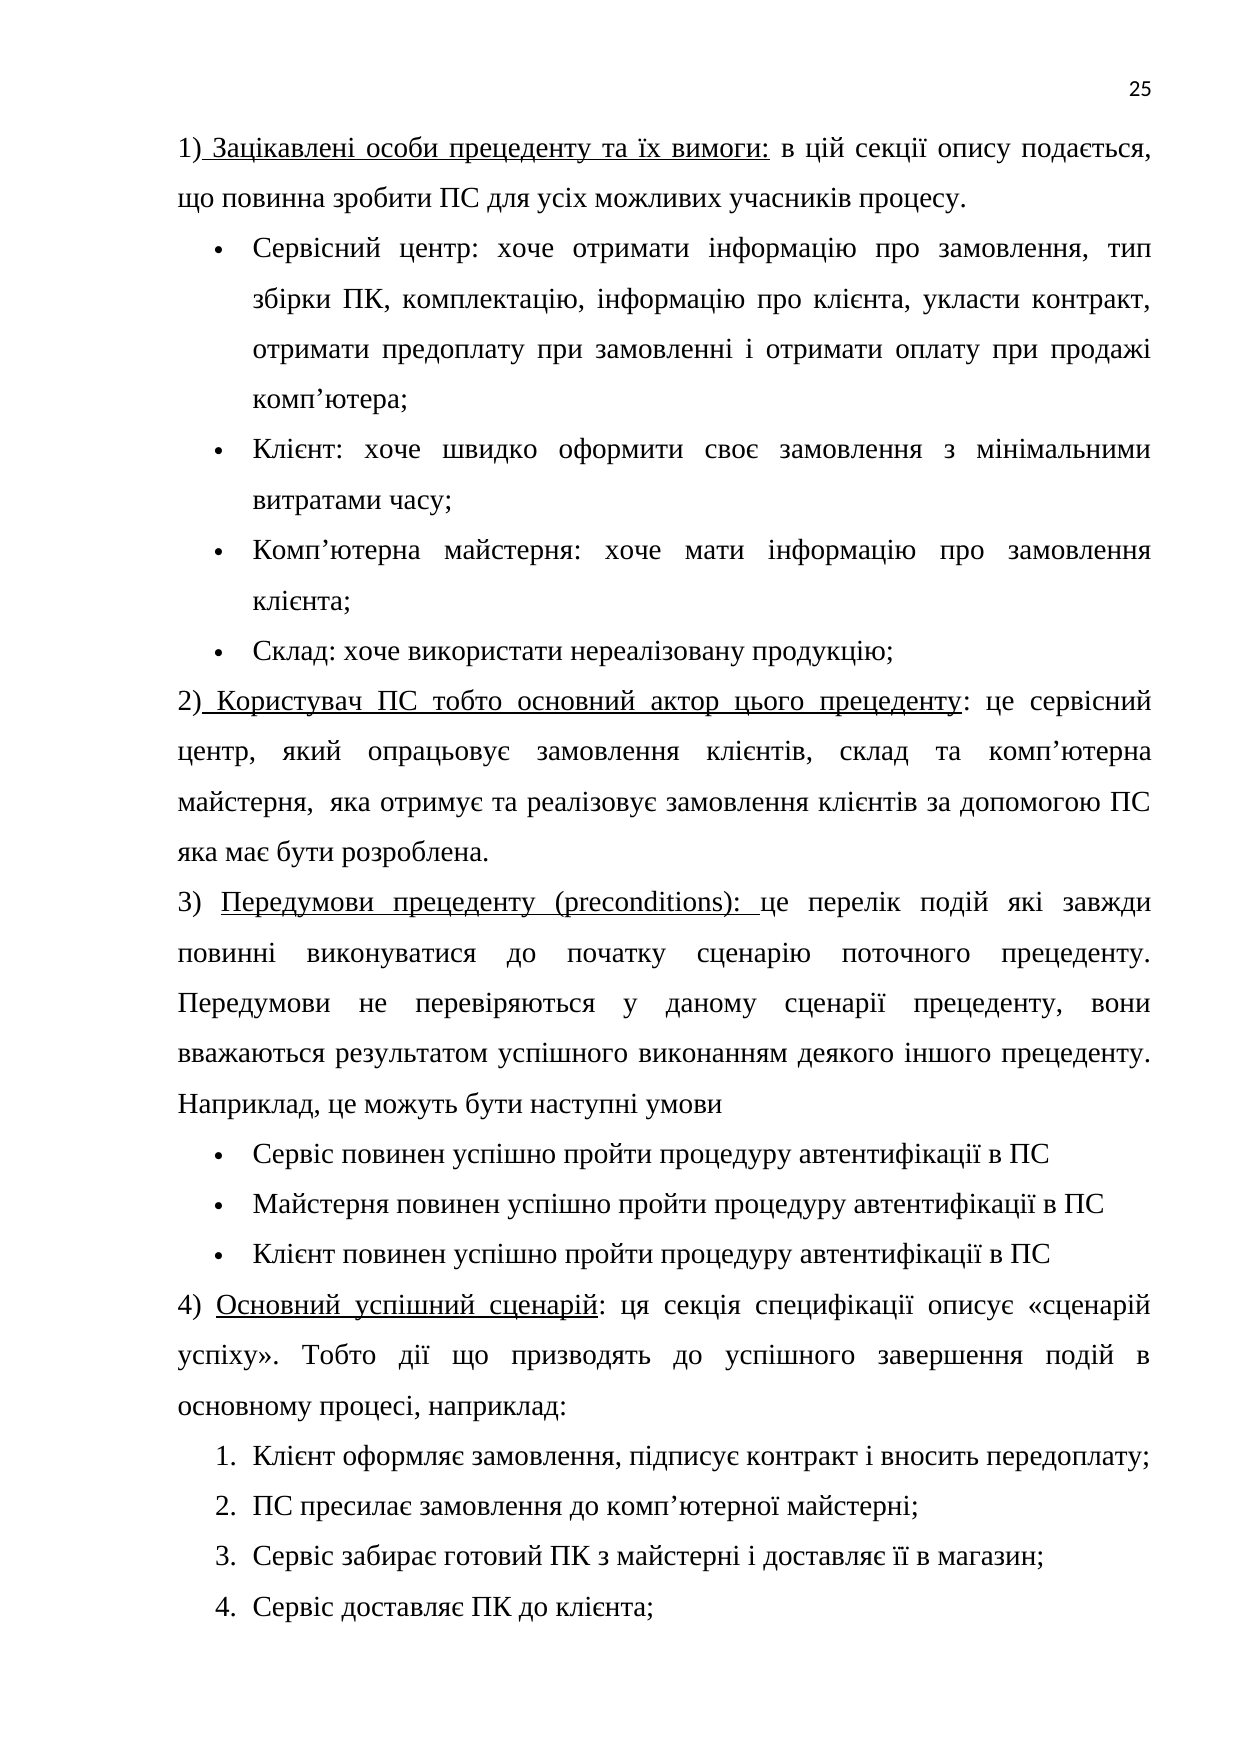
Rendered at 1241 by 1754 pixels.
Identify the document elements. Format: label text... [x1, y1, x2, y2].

list Сервіс доставляє ПК до клієнта; [215, 1589, 1152, 1622]
text 4) Основний успішний сценарій: ця секція специфікації описує «сценарій успіху». Тобто дії що призводять до успішного завершення подій в основному процесі, наприклад: [177, 1287, 1152, 1421]
list ПС пресилає замовлення до комп’ютерної майстерні; [215, 1488, 1152, 1522]
list Комп’ютерна майстерня: хоче мати інформацію про замовлення клієнта; [215, 532, 1152, 616]
list Клієнт оформляє замовлення, підписує контракт і вносить передоплату; [215, 1438, 1152, 1471]
text 2) Користувач ПС тобто основний актор цього прецеденту: це сервісний центр, який опрацьовує замовлення клієнтів, склад та комп’ютерна майстерня, яка отримує та реалізовує замовлення клієнтів за допомогою ПС яка має бути розроблена. [177, 683, 1152, 868]
list Клієнт повинен успішно пройти процедуру автентифікації в ПС [215, 1237, 1152, 1270]
list Майстерня повинен успішно пройти процедуру автентифікації в ПС [215, 1186, 1152, 1220]
list Склад: хоче використати нереалізовану продукцію; [215, 633, 1152, 666]
text 1) Зацікавлені особи прецеденту та їх вимоги: в цій секції опису подається, що повинна зробити ПС для усіх можливих учасників процесу. [177, 130, 1152, 214]
list Клієнт: хоче швидко оформити своє замовлення з мінімальними витратами часу; [215, 432, 1152, 516]
list Сервіс повинен успішно пройти процедуру автентифікації в ПС [215, 1136, 1152, 1169]
list Сервіс забирає готовий ПК з майстерні і доставляє її в магазин; [215, 1538, 1152, 1572]
text 3) Передумови прецеденту (preconditions): це перелік подій які завжди повинні виконуватися до початку сценарію поточного прецеденту. Передумови не перевіряються у даному сценарії прецеденту, вони вважаються результатом успішного виконанням деякого іншого прецеденту. Наприклад, це можуть бути наступні умови [177, 884, 1152, 1119]
list Сервісний центр: хоче отримати інформацію про замовлення, тип збірки ПК, комплектацію, інформацію про клієнта, укласти контракт, отримати предоплату при замовленні і отримати оплату при продажі комп’ютера; [215, 230, 1152, 415]
